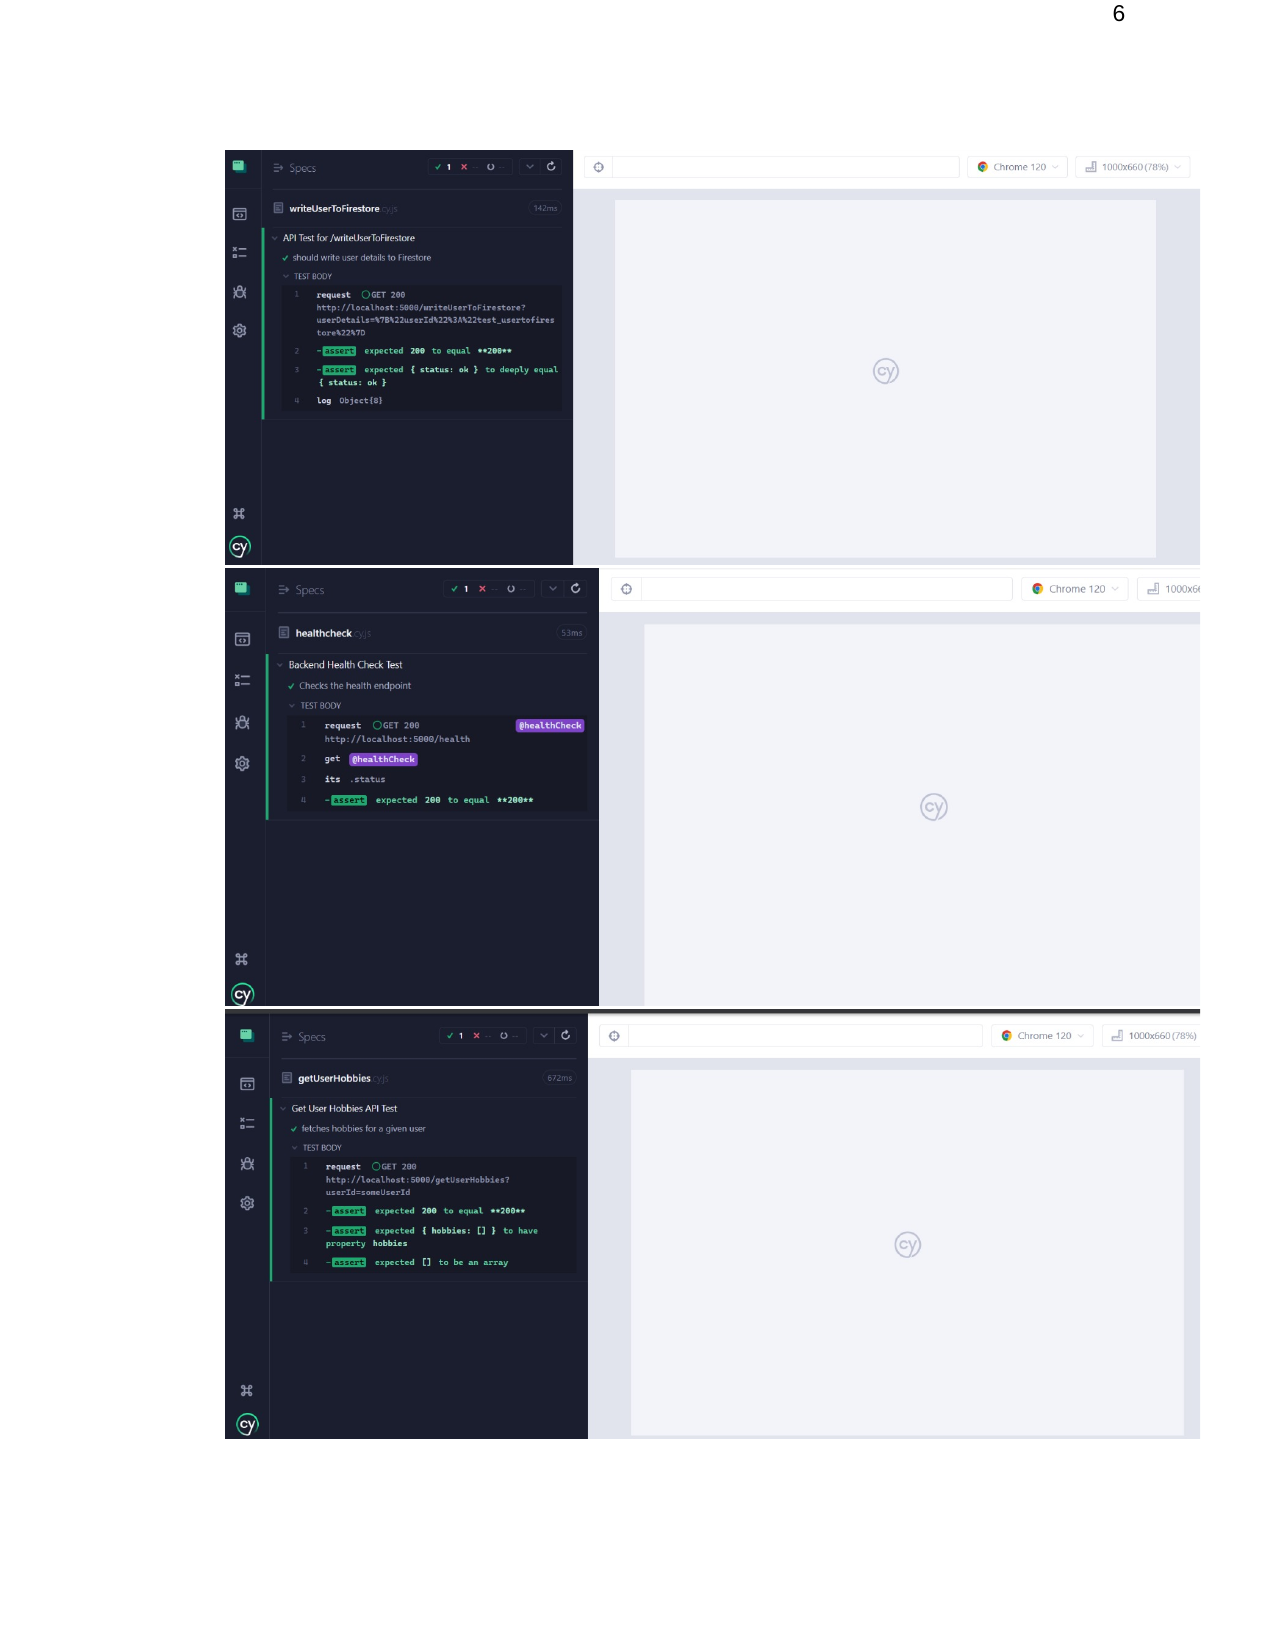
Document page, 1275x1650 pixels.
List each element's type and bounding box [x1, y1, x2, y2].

picture [225, 1009, 1200, 1439]
picture [225, 568, 1200, 1006]
picture [225, 150, 1200, 565]
